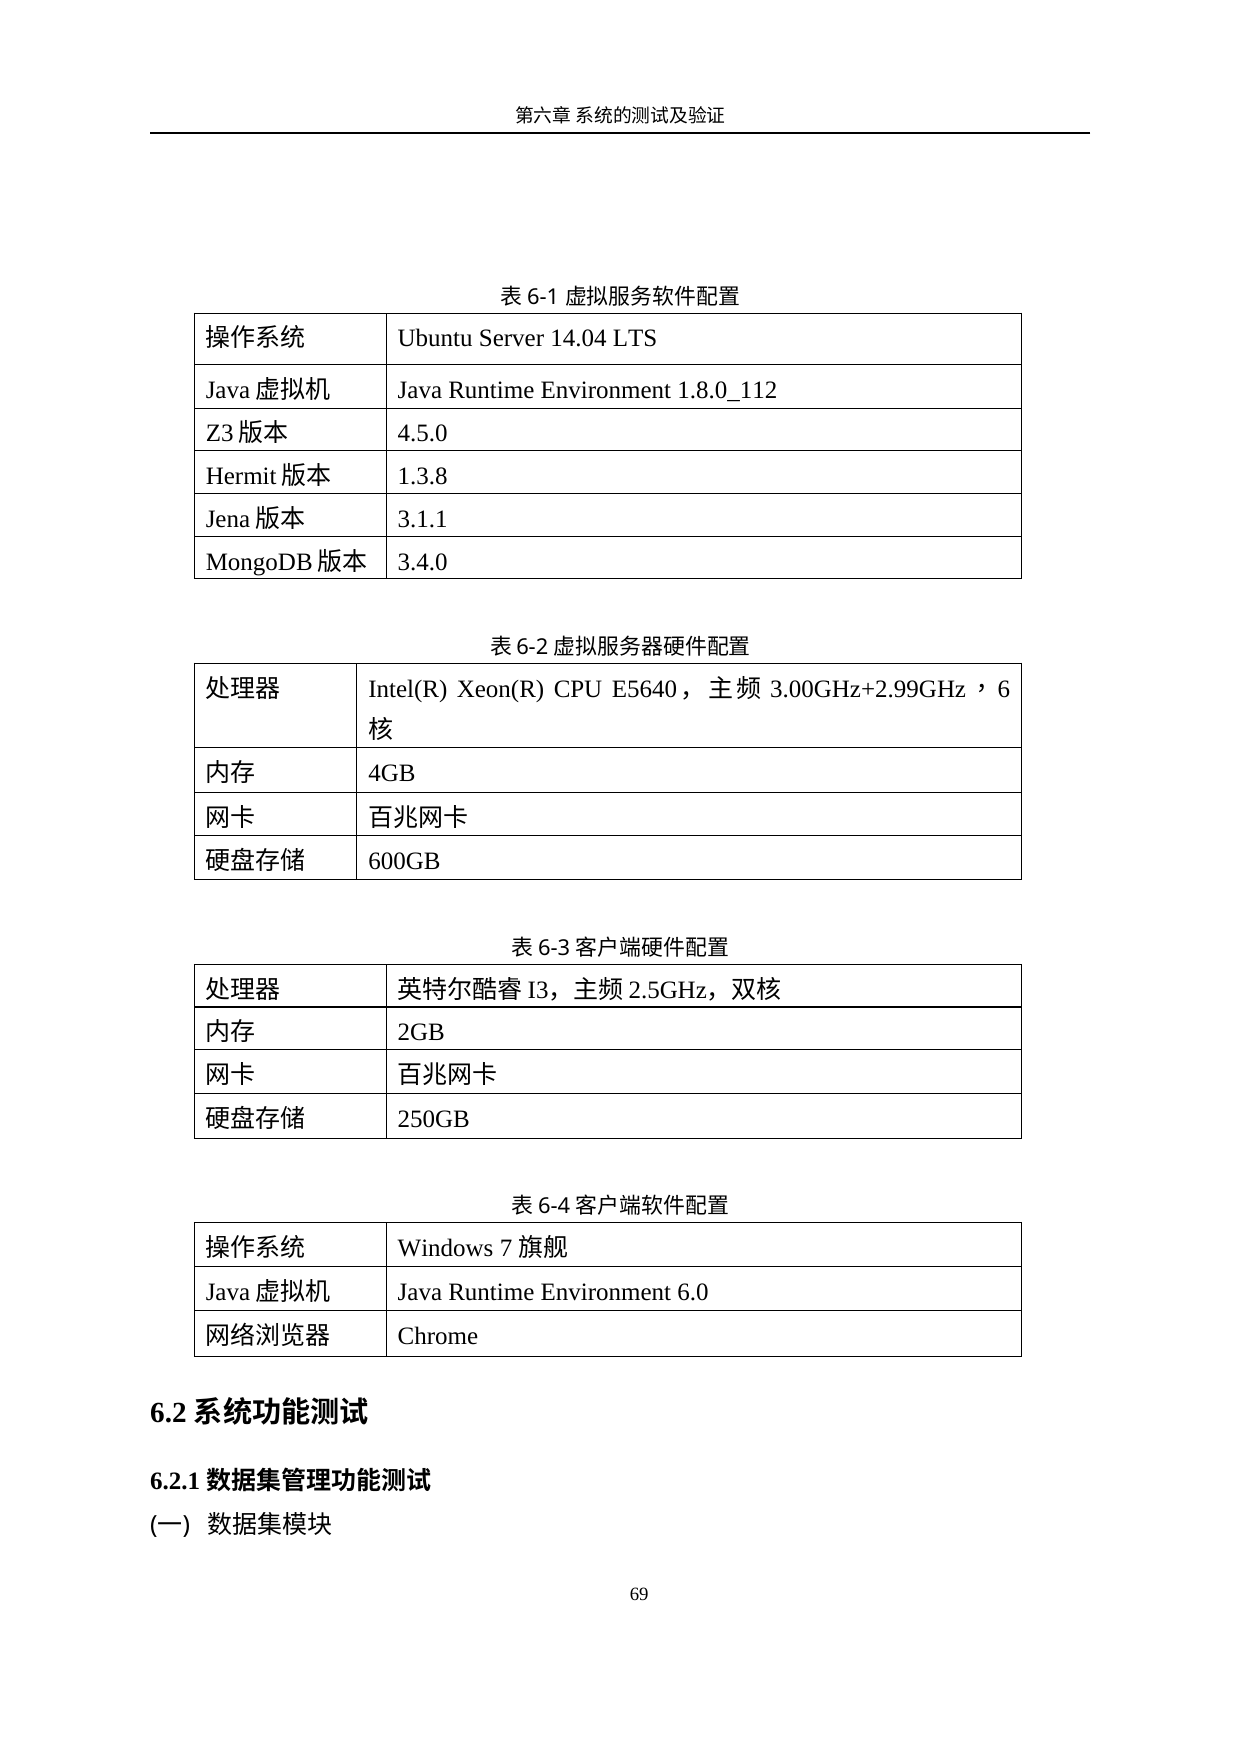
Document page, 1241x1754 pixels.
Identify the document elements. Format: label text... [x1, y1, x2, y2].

table_cell 网卡 [195, 793, 356, 835]
table_header 英特尔酷睿I3，主频2.5GHz，双核 [387, 965, 1021, 1006]
table_cell 网卡 [195, 1050, 386, 1093]
table_cell Java虚拟机 [195, 365, 386, 407]
table_cell 内存 [195, 748, 356, 792]
table_cell Hermit版本 [195, 451, 386, 493]
table_cell 4GB [357, 748, 1021, 792]
table_cell 1.3.8 [387, 451, 1021, 493]
text 表6-2 虚拟服务器硬件配置 [150, 621, 1090, 663]
text 表6-1 虚拟服务软件配置 [150, 271, 1090, 312]
subtitle 6.2 系统功能测试 [150, 1389, 1090, 1431]
table_header Intel(R) Xeon(R) CPU E5640，主频3.00GHz+2.99GHz，6核 [357, 664, 1021, 747]
subtitle 6.2.1 数据集管理功能测试 [150, 1456, 1090, 1498]
table_cell Java Runtime Environment 1.8.0_112 [387, 365, 1021, 407]
table_cell 硬盘存储 [195, 1094, 386, 1137]
table_cell 4.5.0 [387, 409, 1021, 450]
table_header Ubuntu Server 14.04 LTS [387, 314, 1021, 364]
table_cell Z3版本 [195, 409, 386, 450]
table_cell MongoDB版本 [195, 537, 386, 578]
table_cell 250GB [387, 1094, 1021, 1137]
table_cell 3.1.1 [387, 494, 1021, 536]
table_cell Chrome [387, 1311, 1021, 1356]
table_cell 网络浏览器 [195, 1311, 386, 1356]
text 表6-4 客户端软件配置 [150, 1180, 1090, 1222]
table_header Windows 7 旗舰 [387, 1223, 1021, 1266]
table_cell Jena版本 [195, 494, 386, 536]
table_cell 百兆网卡 [387, 1050, 1021, 1093]
table_cell Java虚拟机 [195, 1267, 386, 1310]
table_header 操作系统 [195, 1223, 386, 1266]
table_cell Java Runtime Environment 6.0 [387, 1267, 1021, 1310]
table_cell 2GB [387, 1008, 1021, 1049]
table_cell 3.4.0 [387, 537, 1021, 578]
table_header 操作系统 [195, 314, 386, 364]
table_header 处理器 [195, 664, 356, 747]
table_cell 百兆网卡 [357, 793, 1021, 835]
table_cell 硬盘存储 [195, 836, 356, 879]
table_cell 内存 [195, 1008, 386, 1049]
table_header 处理器 [195, 965, 386, 1006]
table_cell 600GB [357, 836, 1021, 879]
text 表6-3 客户端硬件配置 [150, 922, 1090, 964]
list 数据集模块 [150, 1504, 1090, 1540]
